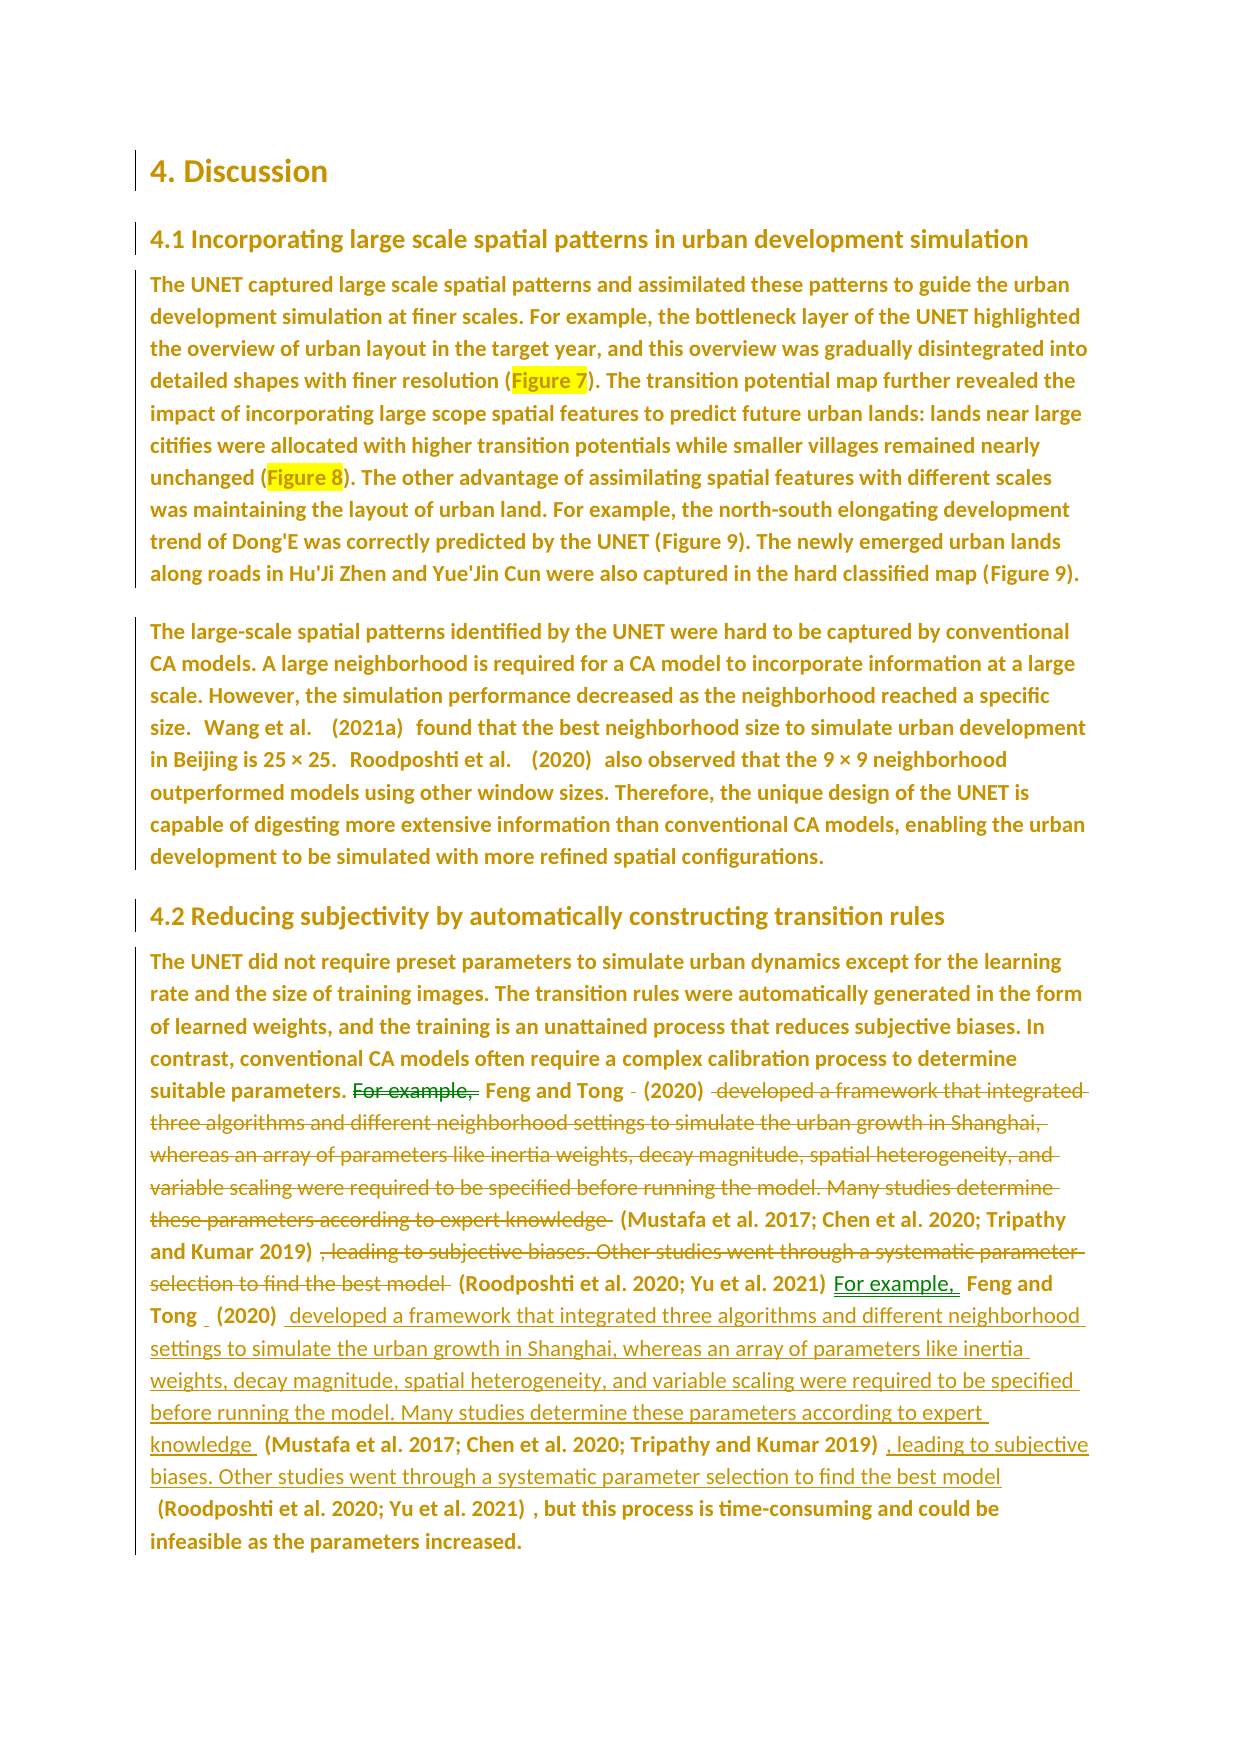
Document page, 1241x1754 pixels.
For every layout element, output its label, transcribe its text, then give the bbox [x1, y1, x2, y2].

text The UNET captured large scale spatial patterns and assimilated these patterns to guide the urban development simulation at finer scales. For example, the bottleneck layer of the UNET highlighted the overview of urban layout in the target year, and this overview was gradually disintegrated into detailed shapes with finer resolution (Figure 7). The transition potential map further revealed the impact of incorporating large scope spatial features to predict future urban lands: lands near large citifies were allocated with higher transition potentials while smaller villages remained nearly unchanged (Figure 8). The other advantage of assimilating spatial features with different scales was maintaining the layout of urban land. For example, the north-south elongating development trend of Dong'E was correctly predicted by the UNET (Figure 9). The newly emerged urban lands along roads in Hu'Ji Zhen and Yue'Jin Cun were also captured in the hard classified map (Figure 9). [150, 270, 1090, 588]
text The large-scale spatial patterns identified by the UNET were hard to be captured by conventional CA models. A large neighborhood is required for a CA model to incorporate information at a large scale. However, the simulation performance decreased as the neighborhood reached a specific size. found that the best neighborhood size to simulate urban development in Beijing is 25 × 25. also observed that the 9 × 9 neighborhood outperformed models using other window sizes. Therefore, the unique design of the UNET is capable of digesting more extensive information than conventional CA models, enabling the urban development to be simulated with more refined spatial configurations. [150, 617, 1090, 870]
subtitle 4. Discussion [150, 150, 1090, 191]
subtitle 4.2 Reducing subjectivity by automatically constructing transition rules [150, 899, 1090, 932]
subtitle 4.1 Incorporating large scale spatial patterns in urban development simulation [150, 222, 1090, 255]
text The UNET did not require preset parameters to simulate urban dynamics except for the learning rate and the size of training images. The transition rules were automatically generated in the form of learned weights, and the training is an unattained process that reduces subjective biases. In contrast, conventional CA models often require a complex calibration process to determine suitable parameters. , but this process is time-consuming and could be infeasible as the parameters increased. [150, 947, 1090, 1555]
